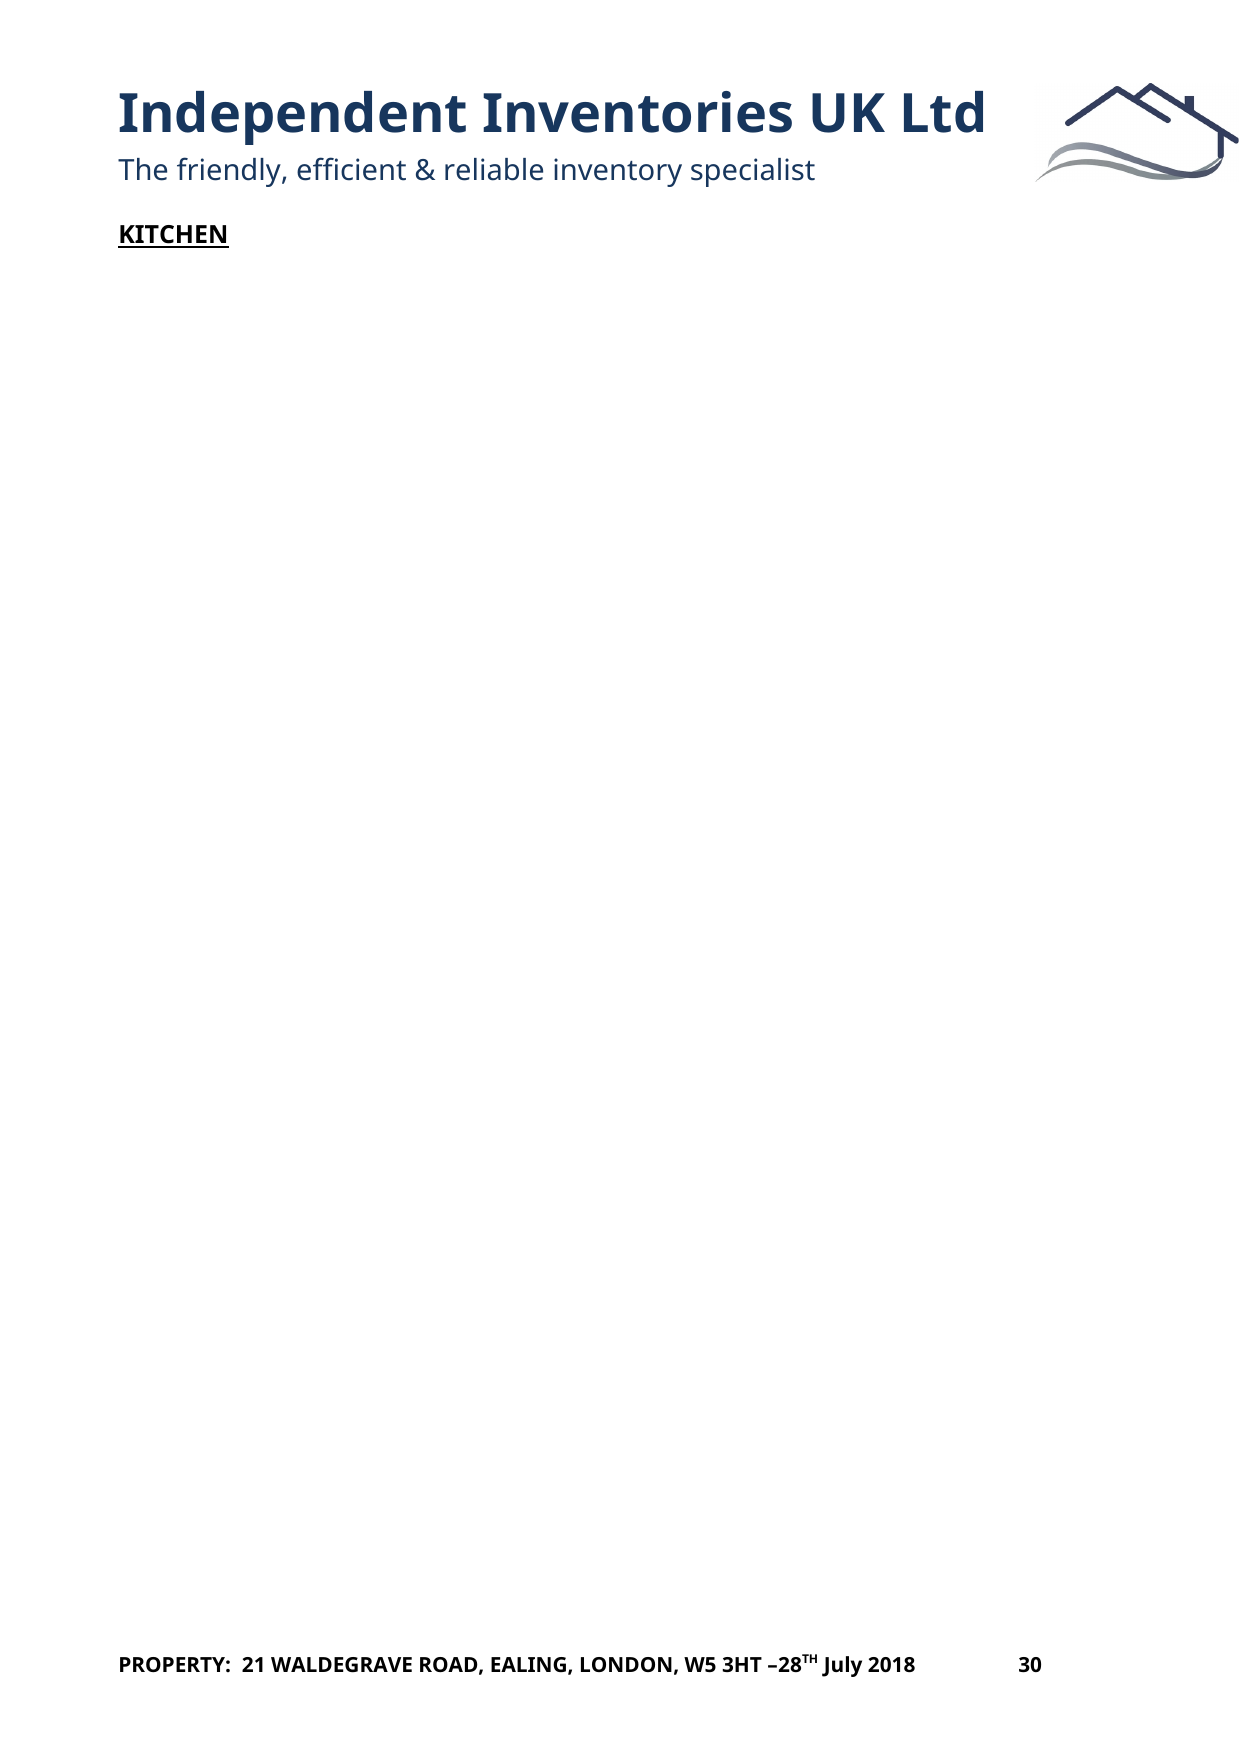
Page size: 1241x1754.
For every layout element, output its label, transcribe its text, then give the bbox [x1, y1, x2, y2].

text KITCHEN [118, 217, 1087, 251]
picture [1034, 83, 1239, 181]
